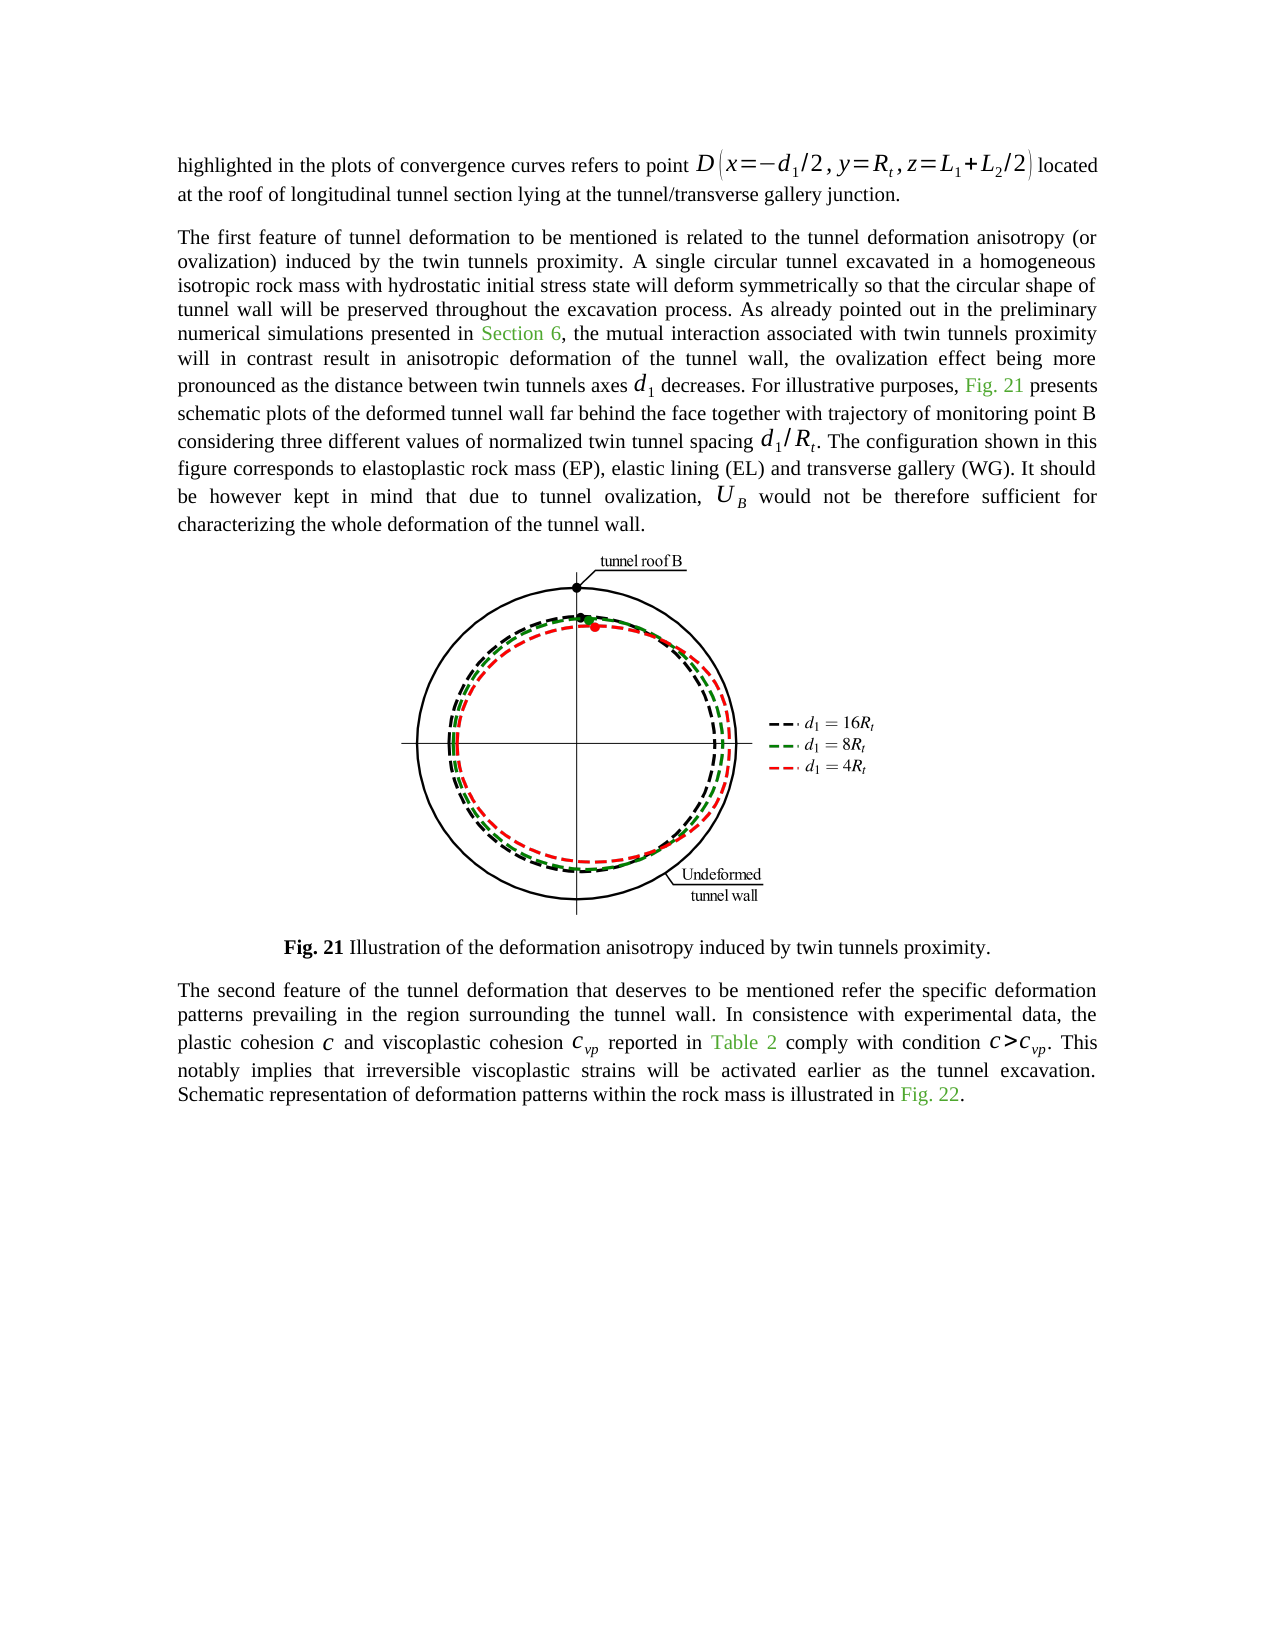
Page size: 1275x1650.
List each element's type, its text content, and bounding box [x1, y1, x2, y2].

text The first feature of tunnel deformation to be mentioned is related to the tunnel deformation anisotropy (or ovalization) induced by the twin tunnels proximity. A single circular tunnel excavated in a homogeneous isotropic rock mass with hydrostatic initial stress state will deform symmetrically so that the circular shape of tunnel wall will be preserved throughout the excavation process. As already pointed out in the preliminary numerical simulations presented in Section 6, the mutual interaction associated with twin tunnels proximity will in contrast result in anisotropic deformation of the tunnel wall, the ovalization effect being more pronounced as the distance between twin tunnels axes decreases. For illustrative purposes, Fig. 21 presents schematic plots of the deformed tunnel wall far behind the face together with trajectory of monitoring point B considering three different values of normalized twin tunnel spacing . The configuration shown in this figure corresponds to elastoplastic rock mass (EP), elastic lining (EL) and transverse gallery (WG). It should be however kept in mind that due to tunnel ovalization, would not be therefore sufficient for characterizing the whole deformation of the tunnel wall. [177, 225, 1098, 536]
picture [401, 554, 874, 915]
text The second feature of the tunnel deformation that deserves to be mentioned refer the specific deformation patterns prevailing in the region surrounding the tunnel wall. In consistence with experimental data, the plastic cohesion and viscoplastic cohesion reported in Table 2 comply with condition . This notably implies that irreversible viscoplastic strains will be activated earlier as the tunnel excavation. Schematic representation of deformation patterns within the rock mass is illustrated in Fig. 22. [177, 978, 1098, 1106]
text Fig. 21 Illustration of the deformation anisotropy induced by twin tunnels proximity. [177, 935, 1098, 959]
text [177, 148, 1098, 206]
